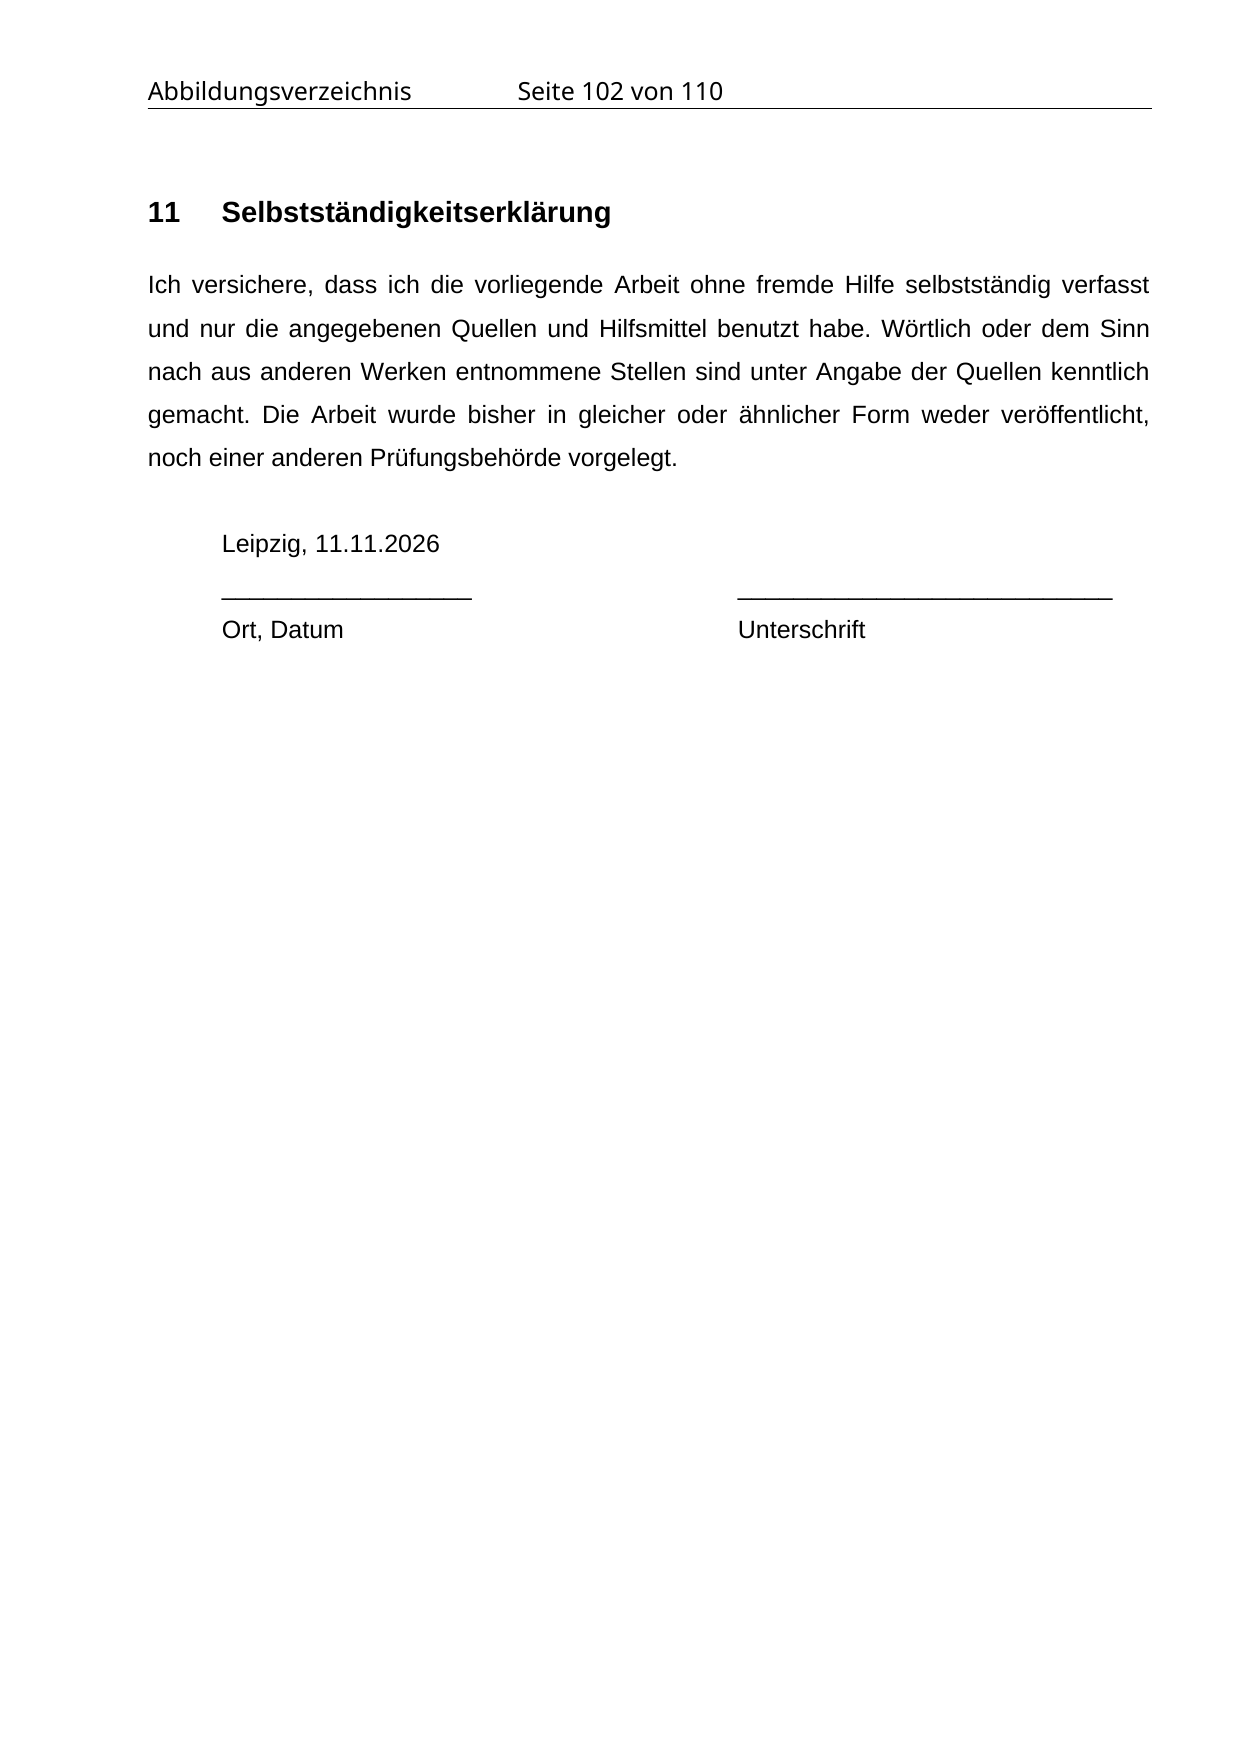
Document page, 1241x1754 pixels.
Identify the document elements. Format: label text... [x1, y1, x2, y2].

text Ort, Datum Unterschrift [148, 615, 1152, 644]
subtitle Selbstständigkeitserklärung [148, 195, 1152, 229]
text __________________ ___________________________ [148, 572, 1152, 601]
text Leipzig, 20.06.2018 [148, 529, 1152, 558]
text Ich versichere, dass ich die vorliegende Arbeit ohne fremde Hilfe selbstständig verfasst und nur die angegebenen Quellen und Hilfsmittel benutzt habe. Wörtlich oder dem Sinn nach aus anderen Werken entnommene Stellen sind unter Angabe der Quellen kenntlich gemacht. Die Arbeit wurde bisher in gleicher oder ähnlicher Form weder veröffentlicht, noch einer anderen Prüfungsbehörde vorgelegt. [148, 270, 1152, 472]
